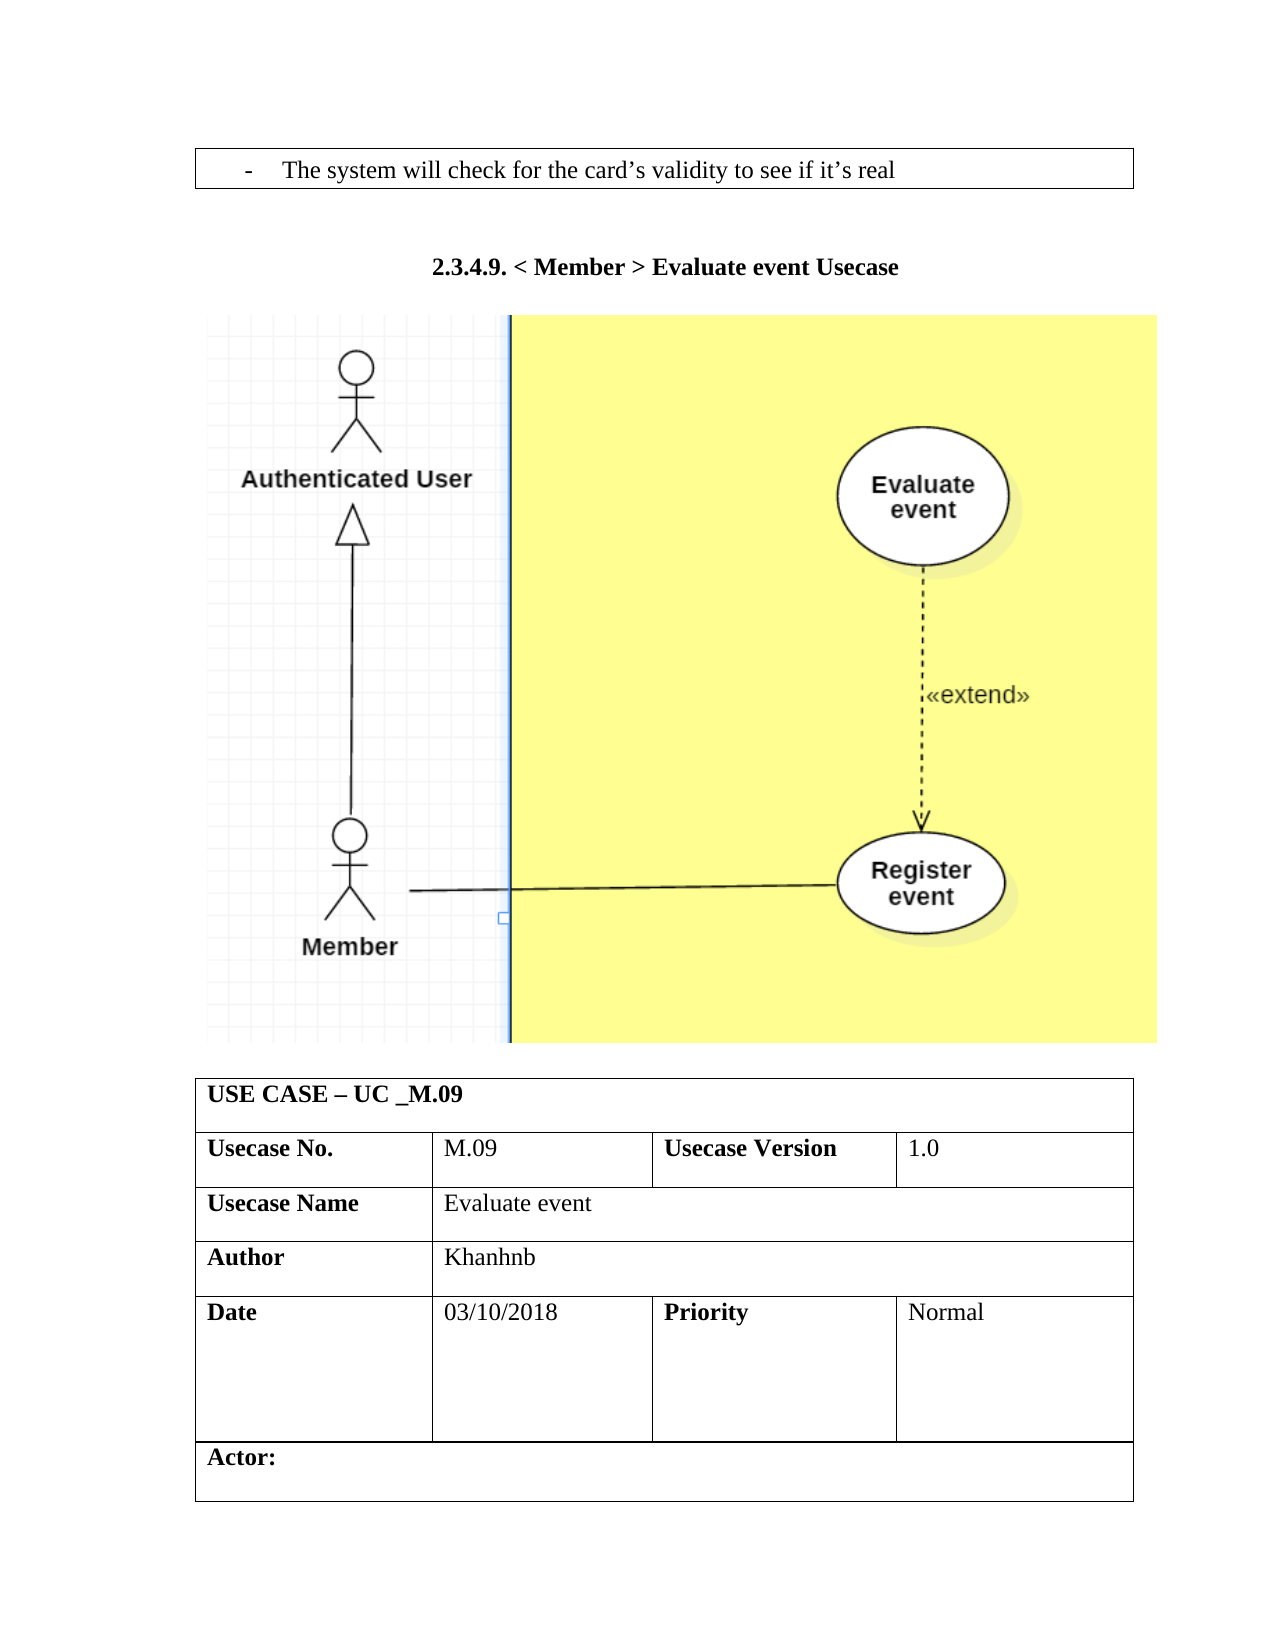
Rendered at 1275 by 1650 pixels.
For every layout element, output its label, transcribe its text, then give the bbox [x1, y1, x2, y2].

table_cell Priority [653, 1297, 896, 1441]
table_cell Khanhnb [433, 1242, 1133, 1296]
table_cell Usecase Name [196, 1188, 432, 1241]
table_cell Author [196, 1242, 432, 1296]
table_header USE CASE – UC _M.09 [196, 1079, 1133, 1132]
table_cell Normal [897, 1297, 1133, 1441]
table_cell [196, 1443, 1133, 1501]
table_cell Evaluate event [433, 1188, 1133, 1241]
table_cell M.09 [433, 1133, 652, 1187]
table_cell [196, 149, 1133, 188]
table_cell 03/10/2018 [433, 1297, 652, 1441]
table_cell 1.0 [897, 1133, 1133, 1187]
table_cell Date [196, 1297, 432, 1441]
text 2.3.4.9. < Member > Evaluate event Usecase [357, 252, 1157, 281]
table_cell Usecase No. [196, 1133, 432, 1187]
table_cell Usecase Version [653, 1133, 896, 1187]
picture [206, 315, 1157, 1043]
